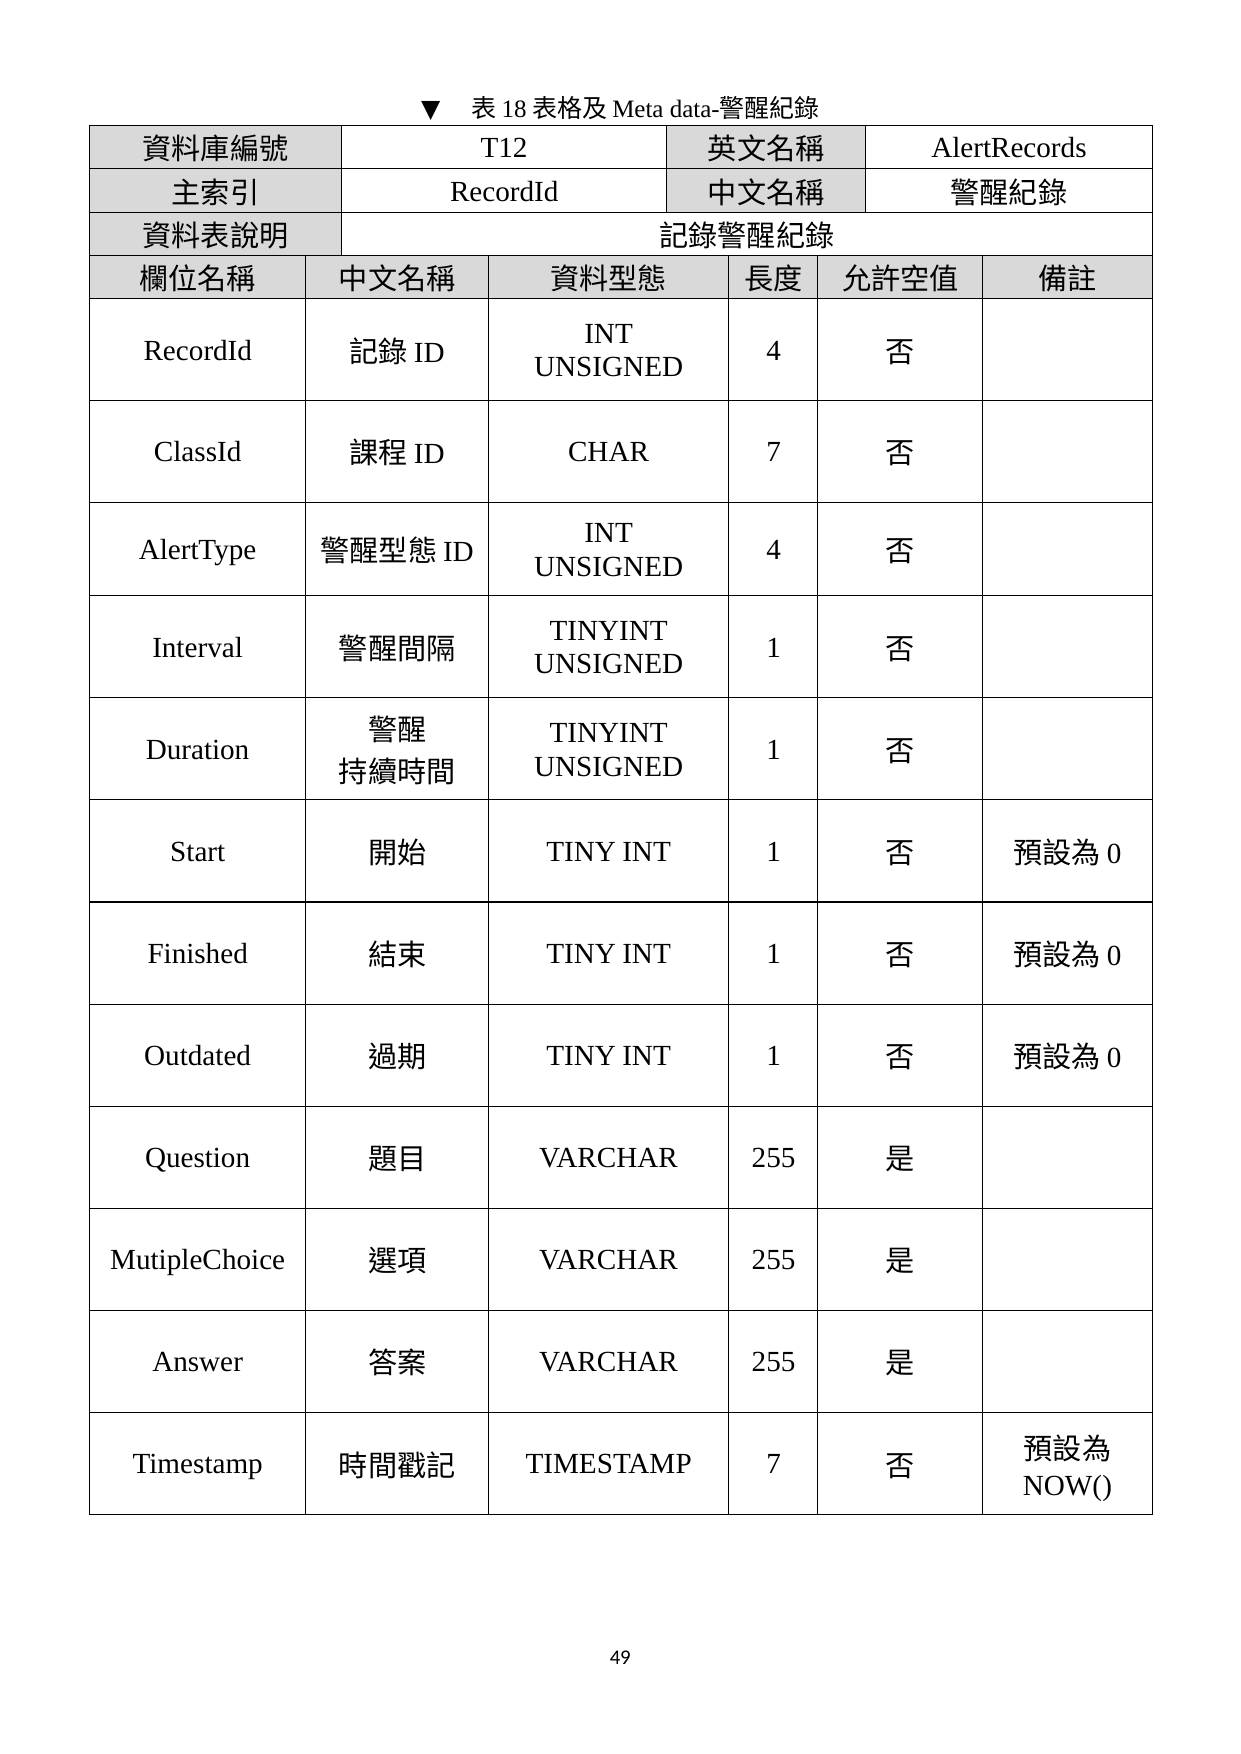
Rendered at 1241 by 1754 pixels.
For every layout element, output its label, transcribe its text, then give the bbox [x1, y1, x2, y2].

table_cell 結束 [306, 903, 488, 1003]
table_cell RecordId [342, 169, 666, 212]
table_cell Question [90, 1107, 305, 1208]
table_cell RecordId [90, 299, 305, 400]
table_cell INT UNSIGNED [489, 299, 728, 400]
table_cell 否 [818, 503, 982, 595]
table_cell 255 [729, 1107, 817, 1208]
table_cell ClassId [90, 401, 305, 502]
table_header 資料庫編號 [90, 126, 341, 168]
table_cell [983, 299, 1152, 400]
table_cell TINYINT UNSIGNED [489, 698, 728, 799]
table_cell 否 [818, 698, 982, 799]
table_cell [983, 1107, 1152, 1208]
table_header T12 [342, 126, 666, 168]
table_cell Start [90, 800, 305, 901]
table_cell 預設為0 [983, 903, 1152, 1003]
table_cell Answer [90, 1311, 305, 1412]
list 表 18 表格及Meta data-警醒紀錄 [89, 89, 1152, 125]
table_cell AlertType [90, 503, 305, 595]
table_cell 255 [729, 1311, 817, 1412]
table_cell 1 [729, 1005, 817, 1106]
table_header AlertRecords [866, 126, 1152, 168]
table_cell TINYINT UNSIGNED [489, 596, 728, 697]
table_cell 資料型態 [489, 256, 728, 298]
table_cell 允許空值 [818, 256, 982, 298]
table_cell VARCHAR [489, 1209, 728, 1310]
table_cell 資料表說明 [90, 213, 341, 255]
table_cell Timestamp [90, 1413, 305, 1514]
table_cell 否 [818, 1005, 982, 1106]
table_cell 255 [729, 1209, 817, 1310]
table_cell 備註 [983, 256, 1152, 298]
table_cell 否 [818, 903, 982, 1003]
table_cell 否 [818, 1413, 982, 1514]
table_cell TINY INT [489, 1005, 728, 1106]
table_cell 否 [818, 596, 982, 697]
table_cell 否 [818, 299, 982, 400]
table_cell [983, 1311, 1152, 1412]
table_cell 主索引 [90, 169, 341, 212]
table_cell 時間戳記 [306, 1413, 488, 1514]
table_cell Interval [90, 596, 305, 697]
table_cell 4 [729, 299, 817, 400]
table_cell TINY INT [489, 903, 728, 1003]
table_cell 是 [818, 1107, 982, 1208]
table_cell VARCHAR [489, 1311, 728, 1412]
table_cell 1 [729, 800, 817, 901]
table_cell 過期 [306, 1005, 488, 1106]
table_cell 警醒型態ID [306, 503, 488, 595]
table_cell [983, 698, 1152, 799]
table_cell [983, 503, 1152, 595]
table_cell 記錄警醒紀錄 [342, 213, 1152, 255]
table_cell 1 [729, 596, 817, 697]
table_cell 4 [729, 503, 817, 595]
table_cell 選項 [306, 1209, 488, 1310]
table_cell 警醒間隔 [306, 596, 488, 697]
table_cell 否 [818, 800, 982, 901]
table_cell 預設為0 [983, 1005, 1152, 1106]
table_cell 預設為0 [983, 800, 1152, 901]
table_cell 欄位名稱 [90, 256, 305, 298]
table_cell 中文名稱 [667, 169, 865, 212]
table_cell 題目 [306, 1107, 488, 1208]
table_cell INT UNSIGNED [489, 503, 728, 595]
table_cell 7 [729, 401, 817, 502]
table_cell [983, 1209, 1152, 1310]
table_cell VARCHAR [489, 1107, 728, 1208]
table_cell [983, 401, 1152, 502]
table_cell Duration [90, 698, 305, 799]
table_cell 1 [729, 698, 817, 799]
table_cell 1 [729, 903, 817, 1003]
table_cell 警醒紀錄 [866, 169, 1152, 212]
table_cell 課程ID [306, 401, 488, 502]
table_cell TINY INT [489, 800, 728, 901]
table_cell 是 [818, 1311, 982, 1412]
table_cell 否 [818, 401, 982, 502]
table_cell 答案 [306, 1311, 488, 1412]
table_cell 警醒 持續時間 [306, 698, 488, 799]
table_cell 是 [818, 1209, 982, 1310]
table_header 英文名稱 [667, 126, 865, 168]
table_cell 記錄ID [306, 299, 488, 400]
table_cell MutipleChoice [90, 1209, 305, 1310]
table_cell CHAR [489, 401, 728, 502]
table_cell 長度 [729, 256, 817, 298]
table_cell [983, 596, 1152, 697]
table_cell 預設為 NOW() [983, 1413, 1152, 1514]
table_cell 7 [729, 1413, 817, 1514]
table_cell TIMESTAMP [489, 1413, 728, 1514]
table_cell 開始 [306, 800, 488, 901]
table_cell Outdated [90, 1005, 305, 1106]
table_cell Finished [90, 903, 305, 1003]
table_cell 中文名稱 [306, 256, 488, 298]
